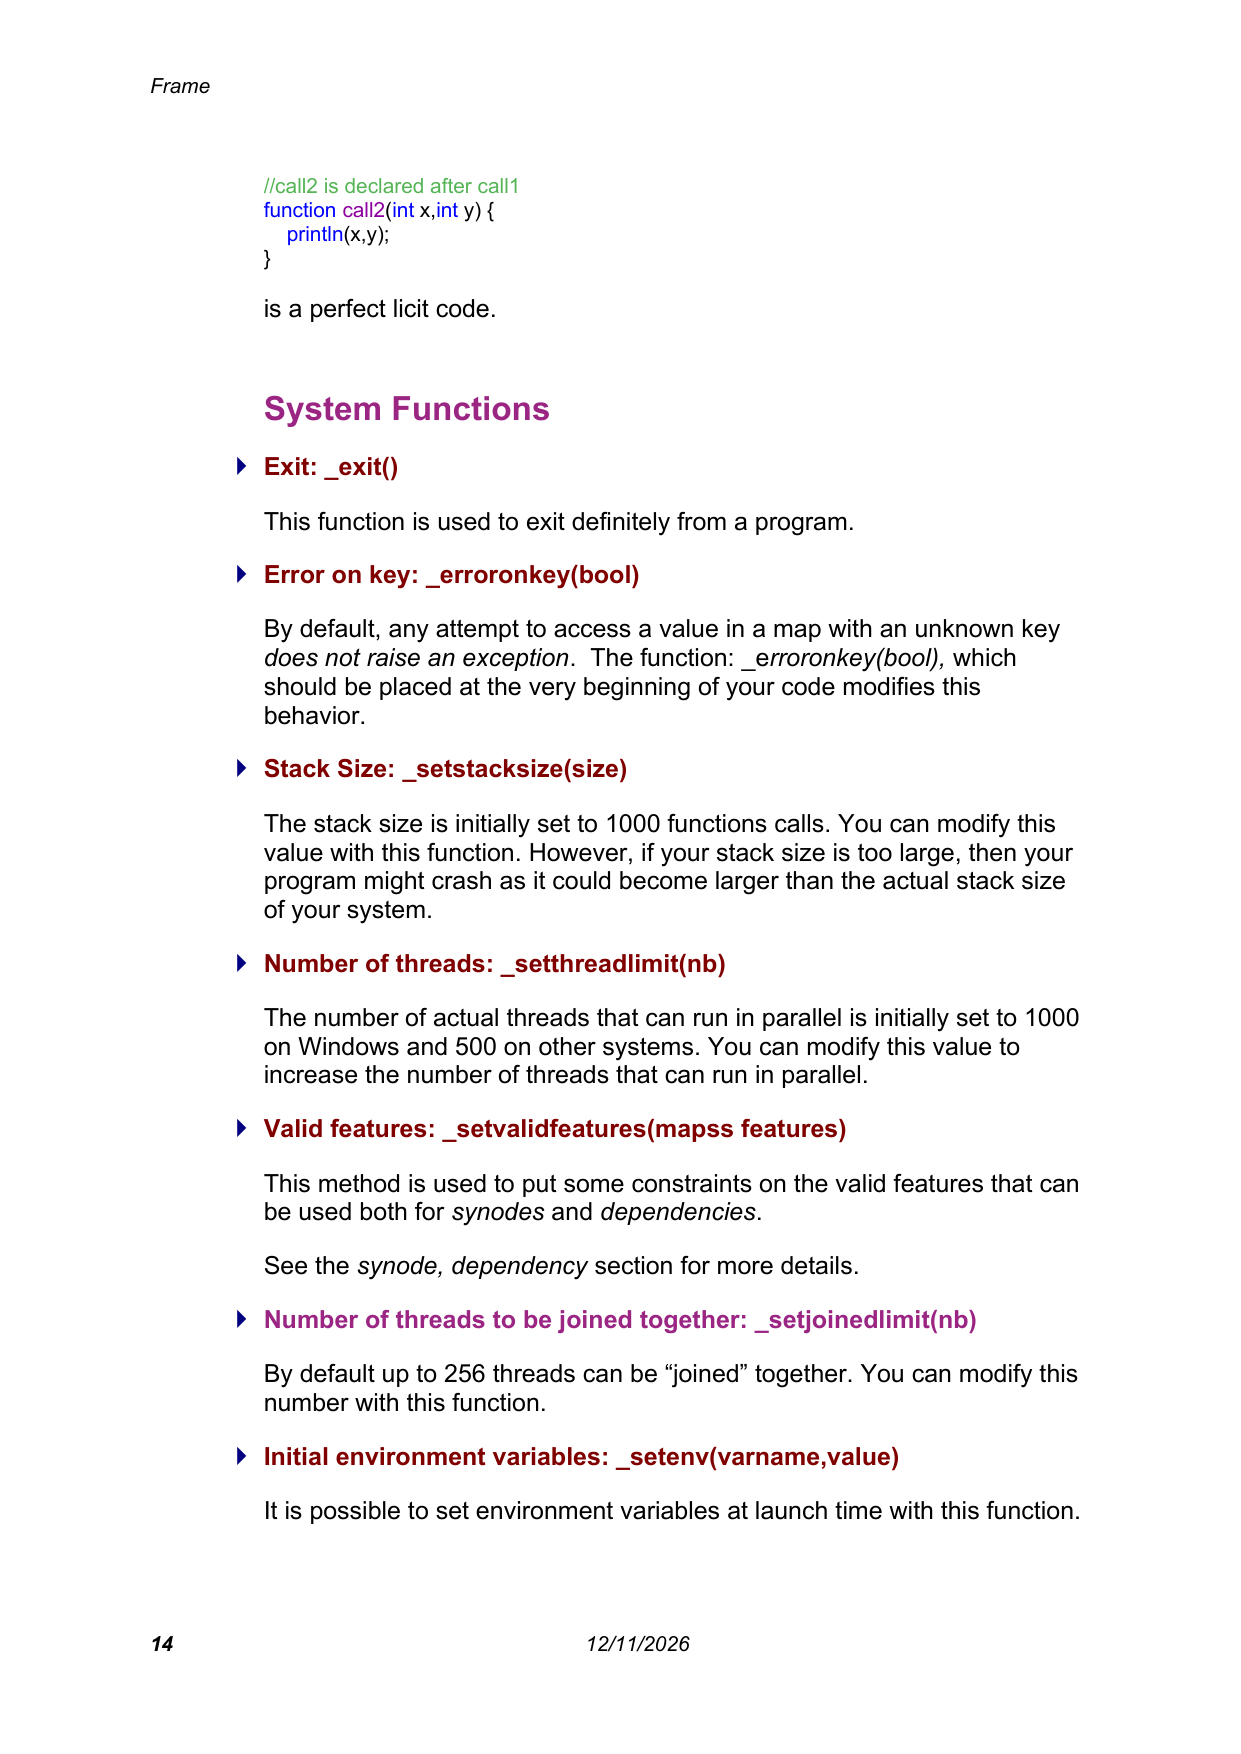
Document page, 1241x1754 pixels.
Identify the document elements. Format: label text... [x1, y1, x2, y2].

subtitle Exit: _exit() [226, 452, 1090, 481]
subtitle System Functions [263, 389, 1090, 427]
text } [263, 246, 1090, 270]
subtitle Stack Size: _setstacksize(size) [226, 754, 1090, 784]
text //call2 is declared after call1 [263, 174, 1090, 198]
text The number of actual threads that can run in parallel is initially set to 1000 on Windows and 500 on other systems. You can modify this value to increase the number of threads that can run in parallel. [263, 1003, 1090, 1089]
text This function is used to exit definitely from a program. [263, 506, 1090, 535]
text By default, any attempt to access a value in a map with an unknown key does not raise an exception. The function: _erroronkey(bool), which should be placed at the very beginning of your code modifies this behavior. [263, 614, 1090, 729]
text It is possible to set environment variables at launch time with this function. [263, 1496, 1090, 1524]
text function call2(int x,int y) { [263, 198, 1090, 222]
text is a perfect licit code. [263, 294, 1090, 322]
subtitle Number of threads: _setthreadlimit(nb) [226, 949, 1090, 978]
subtitle Error on key: _erroronkey(bool) [226, 560, 1090, 589]
text See the synode, dependency section for more details. [263, 1251, 1090, 1280]
text println(x,y); [263, 222, 1090, 246]
text By default up to 256 threads can be “joined” together. You can modify this number with this function. [263, 1359, 1090, 1417]
text The stack size is initially set to 1000 functions calls. You can modify this value with this function. However, if your stack size is too large, then your program might crash as it could become larger than the actual stack size of your system. [263, 809, 1090, 924]
subtitle Valid features: _setvalidfeatures(mapss features) [226, 1114, 1090, 1143]
text This method is used to put some constraints on the valid features that can be used both for synodes and dependencies. [263, 1168, 1090, 1226]
subtitle Initial environment variables: _setenv(varname,value) [226, 1442, 1090, 1471]
subtitle Number of threads to be joined together: _setjoinedlimit(nb) [226, 1305, 1090, 1334]
